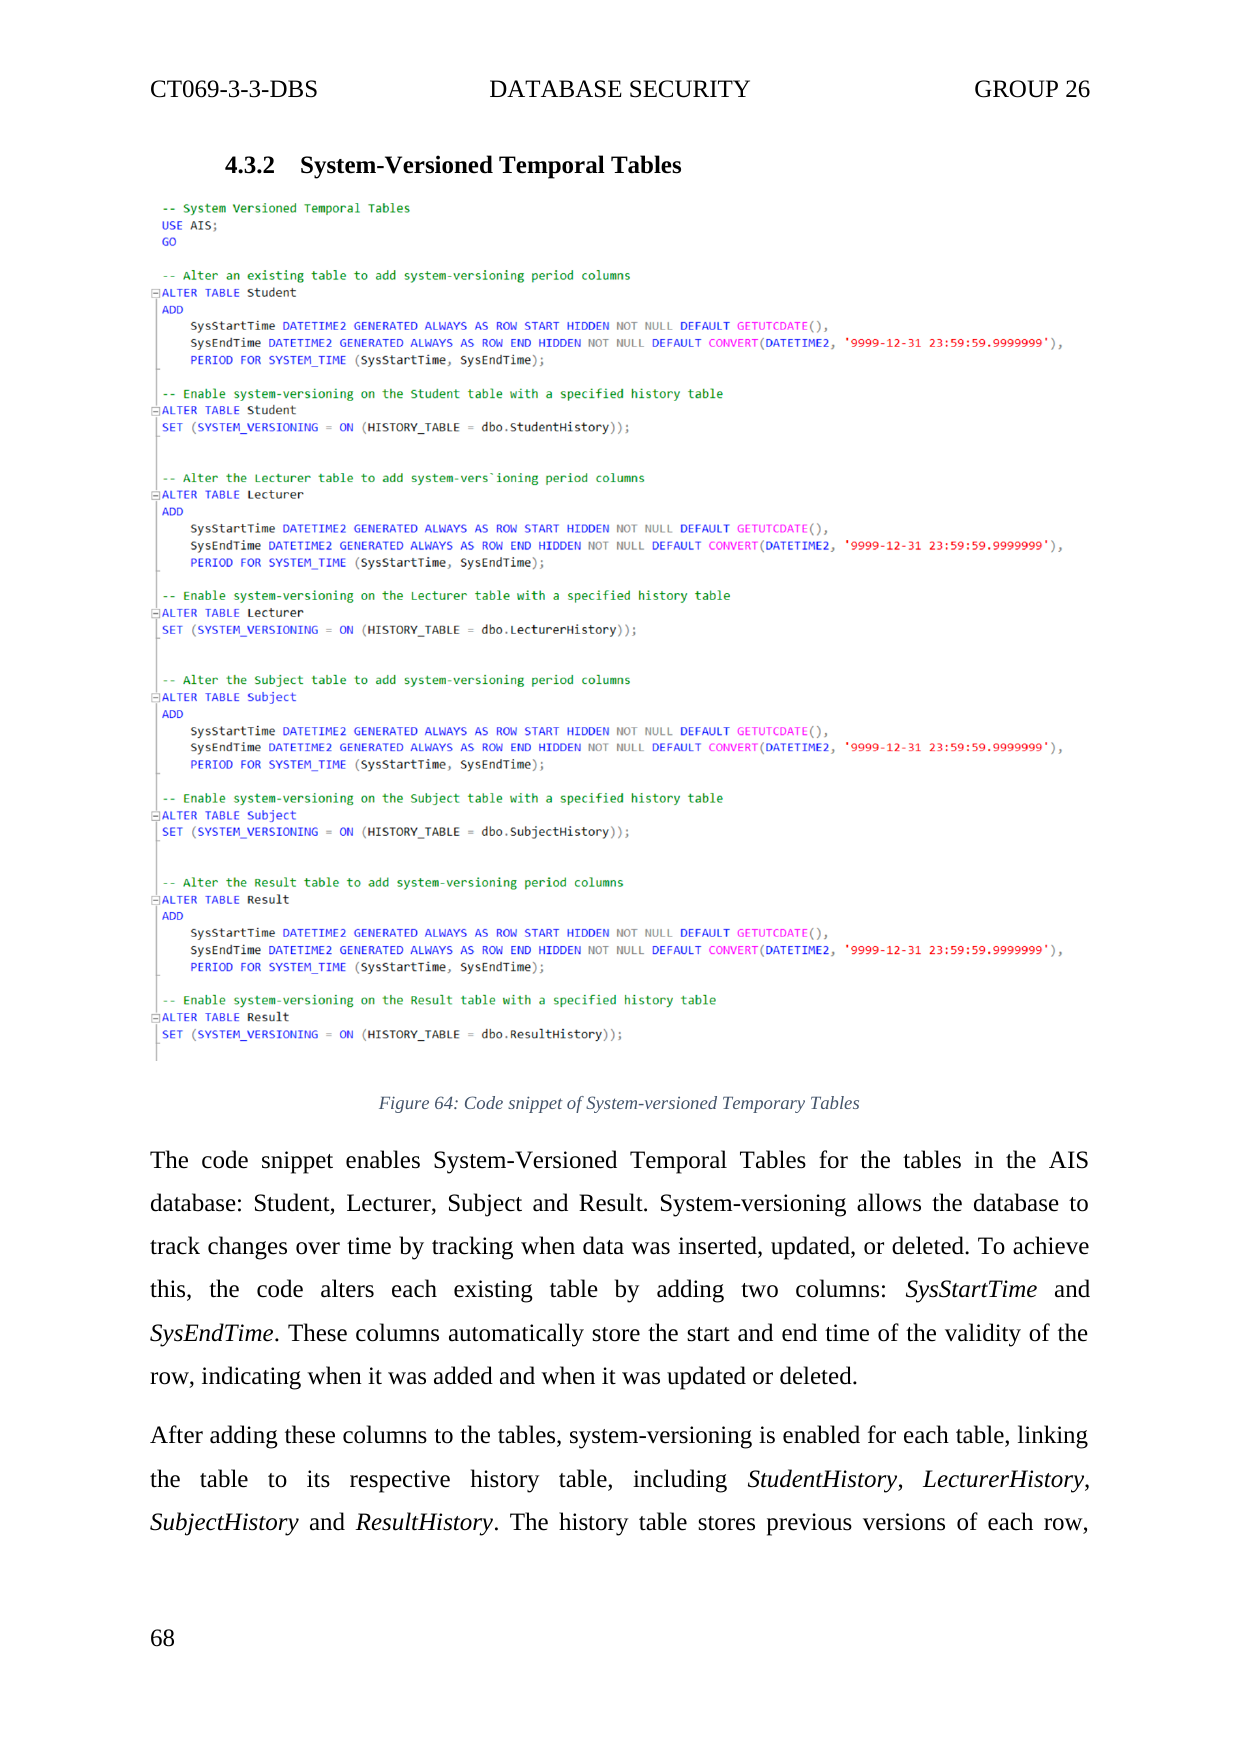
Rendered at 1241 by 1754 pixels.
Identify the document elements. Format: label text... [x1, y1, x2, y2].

subtitle System-Versioned Temporal Tables [225, 150, 1090, 179]
picture [150, 193, 1086, 1061]
text The code snippet enables System-Versioned Temporal Tables for the tables in the AIS database: Student, Lecturer, Subject and Result. System-versioning allows the database to track changes over time by tracking when data was inserted, updated, or deleted. To achieve this, the code alters each existing table by adding two columns: SysStartTime and SysEndTime. These columns automatically store the start and end time of the validity of the row, indicating when it was added and when it was updated or deleted. [150, 1145, 1090, 1389]
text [150, 1421, 1090, 1536]
